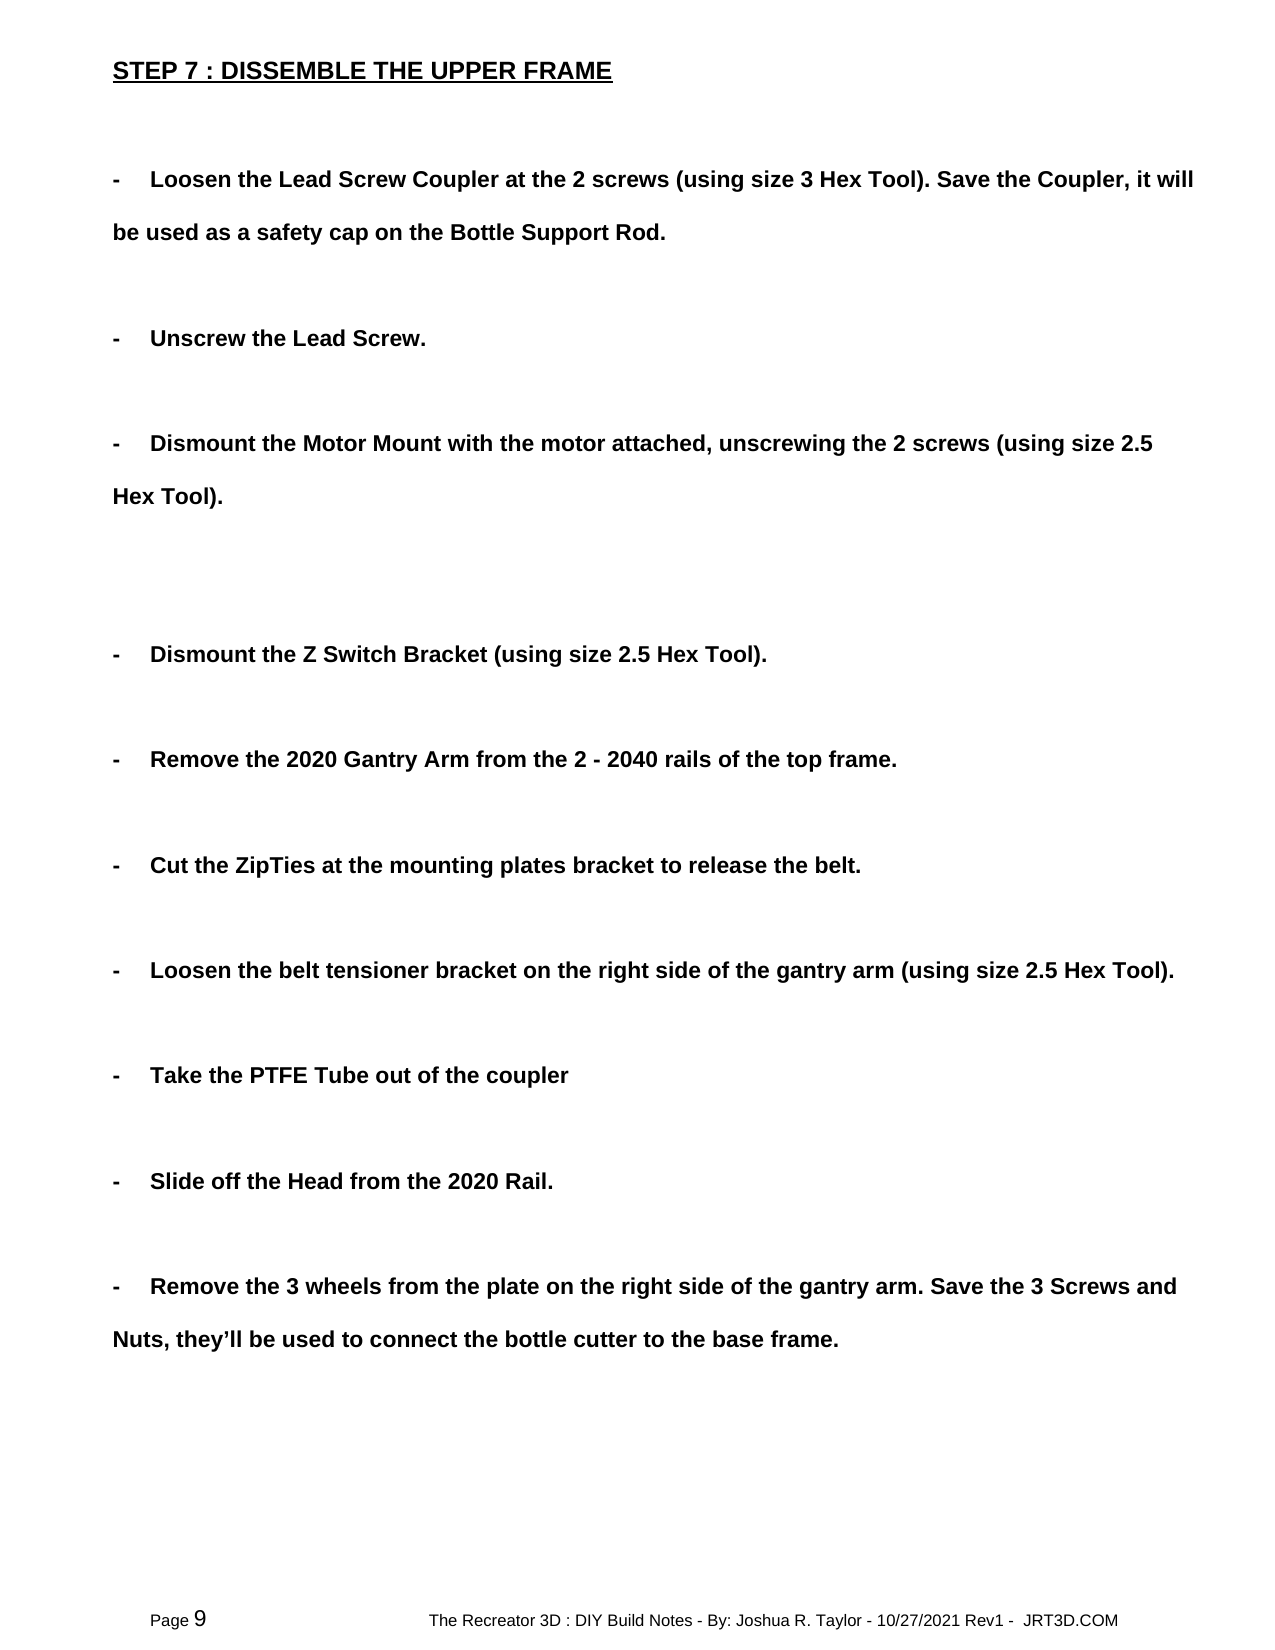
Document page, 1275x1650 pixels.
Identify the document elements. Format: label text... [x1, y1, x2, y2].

text - Unscrew the Lead Screw. [112, 324, 1200, 351]
text - Remove the 2020 Gantry Arm from the 2 - 2040 rails of the top frame. [112, 746, 1200, 773]
text - Loosen the Lead Screw Coupler at the 2 screws (using size 3 Hex Tool). Save the Coupler, it will be used as a safety cap on the Bottle Support Rod. [112, 166, 1200, 246]
text - Slide off the Head from the 2020 Rail. [112, 1168, 1200, 1194]
text - Dismount the Motor Mount with the motor attached, unscrewing the 2 screws (using size 2.5 Hex Tool). [112, 430, 1200, 509]
text - Take the PTFE Tube out of the coupler [112, 1062, 1200, 1089]
text - Remove the 3 wheels from the plate on the right side of the gantry arm. Save the 3 Screws and Nuts, they’ll be used to connect the bottle cutter to the base frame. [112, 1273, 1200, 1352]
text - Dismount the Z Switch Bracket (using size 2.5 Hex Tool). [112, 641, 1200, 667]
text STEP 7 : DISSEMBLE THE UPPER FRAME [112, 56, 1200, 85]
text - Loosen the belt tensioner bracket on the right side of the gantry arm (using size 2.5 Hex Tool). [112, 957, 1200, 983]
text - Cut the ZipTies at the mounting plates bracket to release the belt. [112, 852, 1200, 878]
